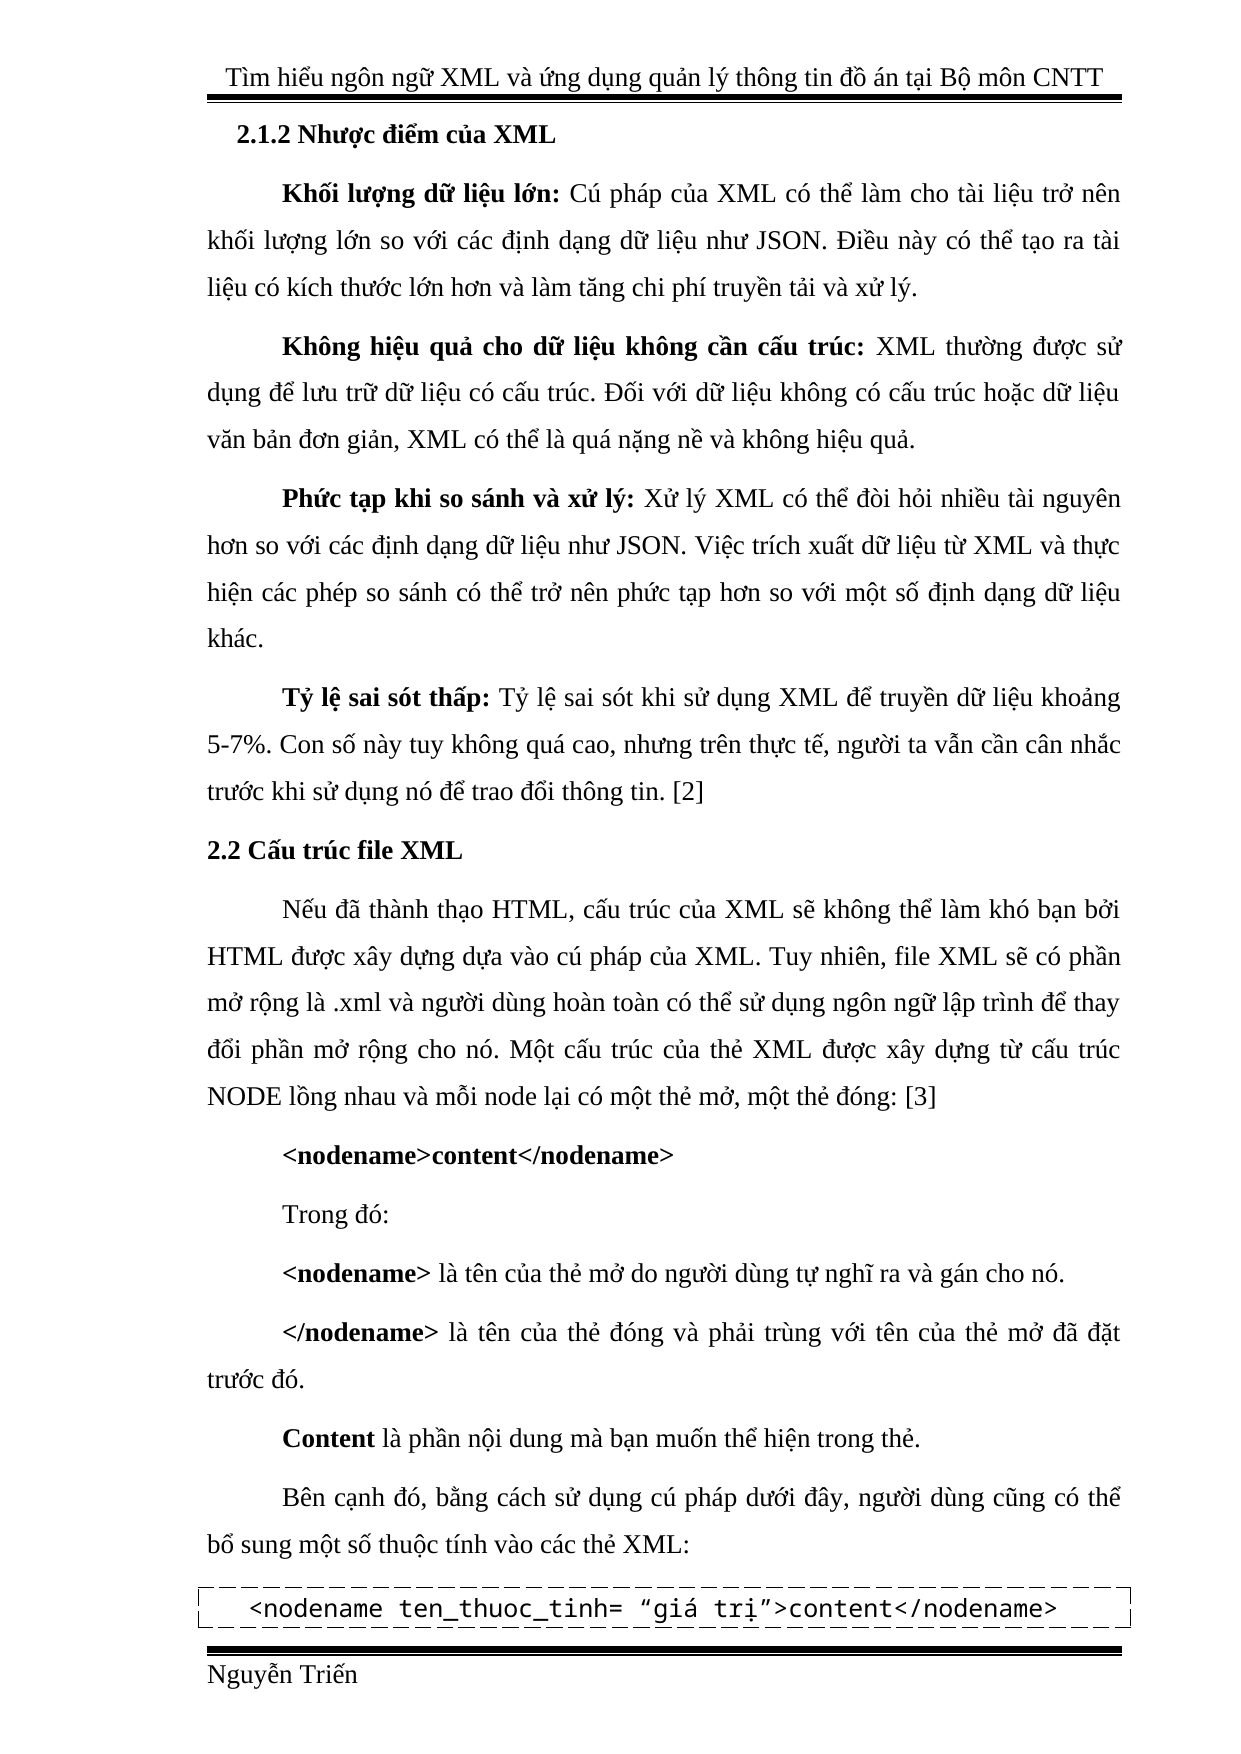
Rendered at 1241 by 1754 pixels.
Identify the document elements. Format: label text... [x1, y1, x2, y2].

text <nodename> là tên của thẻ mở do người dùng tự nghĩ ra và gán cho nó. [207, 1257, 1122, 1288]
text Phức tạp khi so sánh và xử lý: Xử lý XML có thể đòi hỏi nhiều tài nguyên hơn so với các định dạng dữ liệu như JSON. Việc trích xuất dữ liệu từ XML và thực hiện các phép so sánh có thể trở nên phức tạp hơn so với một số định dạng dữ liệu khác. [207, 482, 1122, 653]
text Nếu đã thành thạo HTML, cấu trúc của XML sẽ không thể làm khó bạn bởi HTML được xây dựng dựa vào cú pháp của XML. Tuy nhiên, file XML sẽ có phần mở rộng là .xml và người dùng hoàn toàn có thể sử dụng ngôn ngữ lập trình để thay đổi phần mở rộng cho nó. Một cấu trúc của thẻ XML được xây dựng từ cấu trúc NODE lồng nhau và mỗi node lại có một thẻ mở, một thẻ đóng: [207, 893, 1122, 1111]
text Bên cạnh đó, bằng cách sử dụng cú pháp dưới đây, người dùng cũng có thể bổ sung một số thuộc tính vào các thẻ XML: [207, 1481, 1122, 1559]
text <nodename>content</nodename> [207, 1139, 1122, 1170]
text </nodename> là tên của thẻ đóng và phải trùng với tên của thẻ mở đã đặt trước đó. [207, 1316, 1122, 1394]
text Khối lượng dữ liệu lớn: Cú pháp của XML có thể làm cho tài liệu trở nên khối lượng lớn so với các định dạng dữ liệu như JSON. Điều này có thể tạo ra tài liệu có kích thước lớn hơn và làm tăng chi phí truyền tải và xử lý. [207, 177, 1122, 302]
text <nodename ten_thuoc_tinh= “giá trị”>content</nodename> [197, 1587, 1131, 1628]
text Content là phần nội dung mà bạn muốn thể hiện trong thẻ. [207, 1422, 1122, 1453]
text Trong đó: [207, 1198, 1122, 1229]
subtitle Cấu trúc file XML [207, 834, 1122, 865]
text Không hiệu quả cho dữ liệu không cần cấu trúc: XML thường được sử dụng để lưu trữ dữ liệu có cấu trúc. Đối với dữ liệu không có cấu trúc hoặc dữ liệu văn bản đơn giản, XML có thể là quá nặng nề và không hiệu quả. [207, 330, 1122, 454]
subtitle Nhược điểm của XML [236, 118, 1122, 149]
text Tỷ lệ sai sót thấp: Tỷ lệ sai sót khi sử dụng XML để truyền dữ liệu khoảng 5-7%. Con số này tuy không quá cao, nhưng trên thực tế, người ta vẫn cần cân nhắc trước khi sử dụng nó để trao đổi thông tin. [207, 681, 1122, 806]
